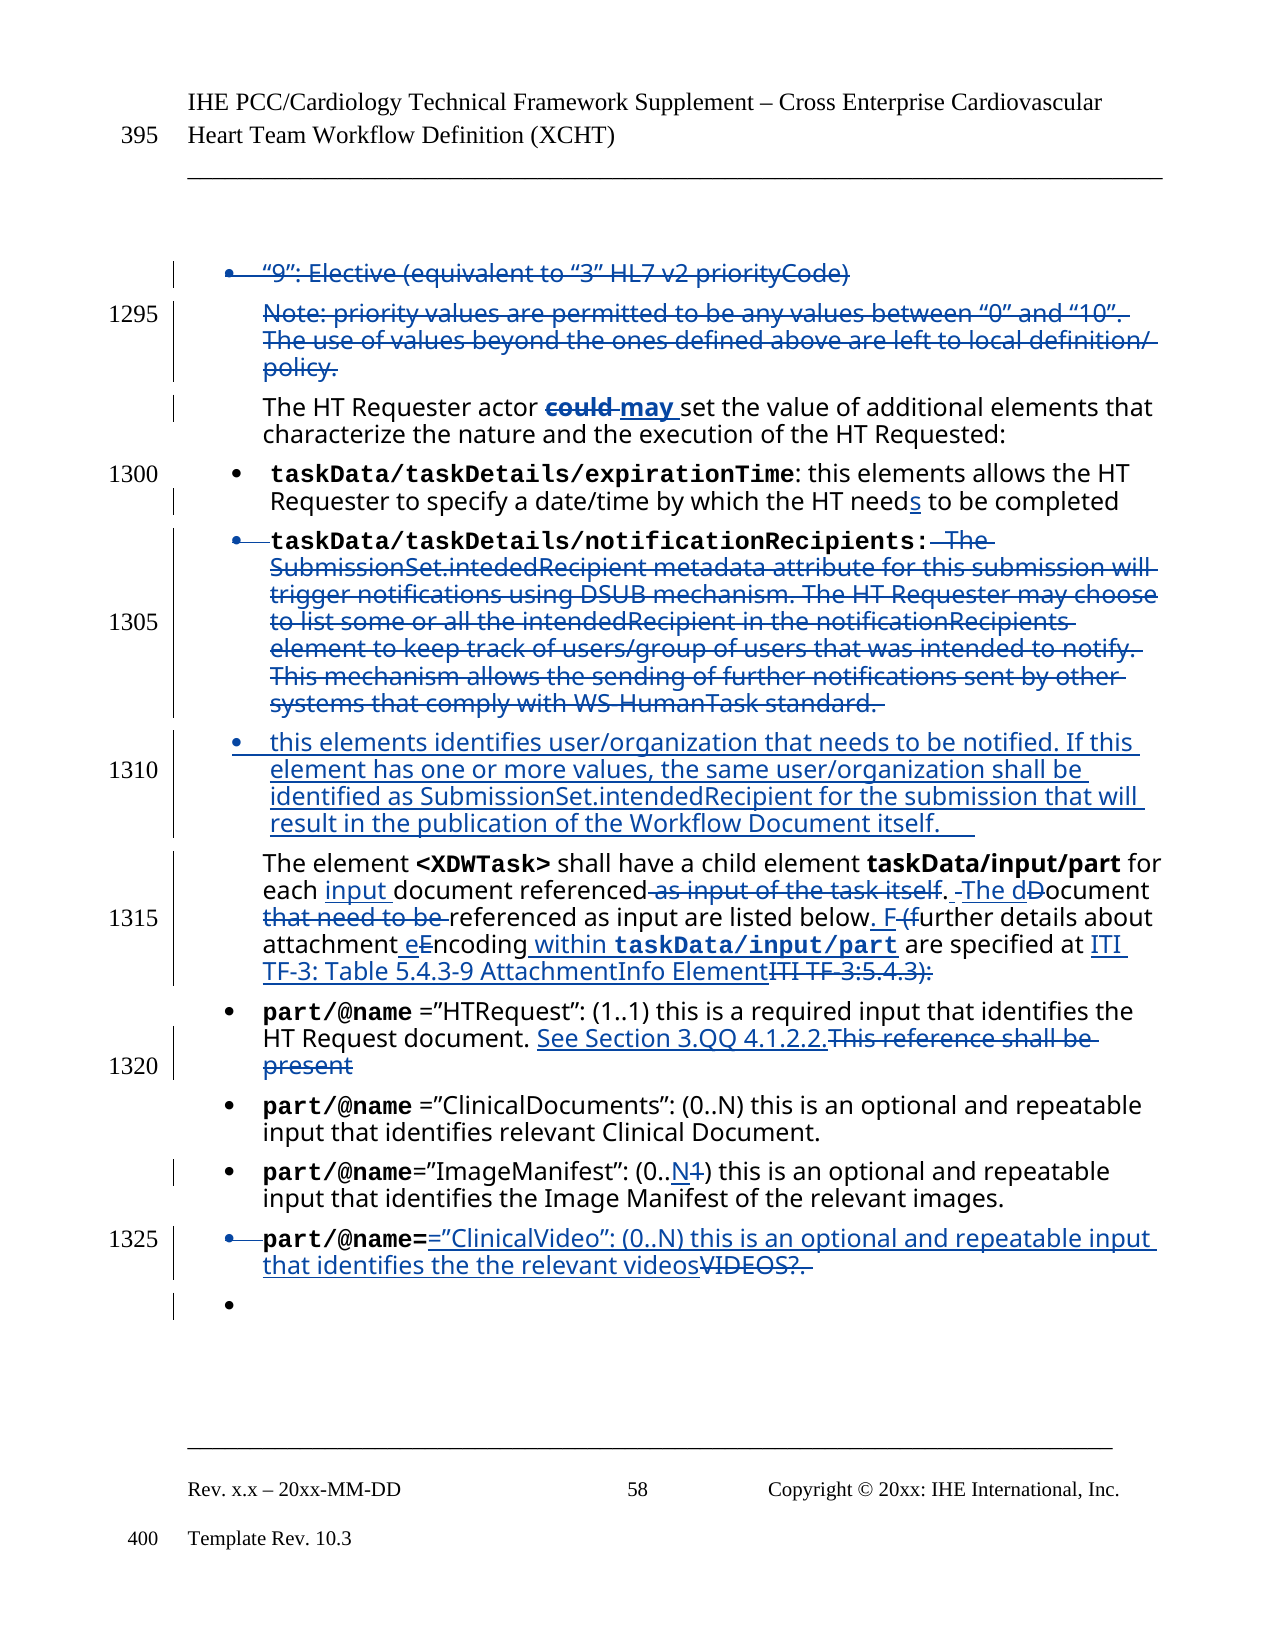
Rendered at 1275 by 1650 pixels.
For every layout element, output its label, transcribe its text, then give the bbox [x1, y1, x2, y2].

list part/@name=”ImageManifest”: (0..) this is an optional and repeatable input that identifies the Image Manifest of the relevant images. [225, 1159, 1162, 1213]
text The element <XDWTask> shall have a child element taskData/input/part for each document referenced.ocument referenced as input are listed belowurther details about attachmentncoding are specified at [262, 851, 1162, 986]
list part/@name =”ClinicalDocuments”: (0..N) this is an optional and repeatable input that identifies relevant Clinical Document. [225, 1092, 1162, 1147]
list taskData/taskDetails/expirationTime: this elements allows the HT Requester to specify a date/time by which the HT need to be completed [232, 461, 1162, 515]
list part/@name= [225, 1226, 1162, 1280]
text The HT Requester actor set the value of additional elements that characterize the nature and the execution of the HT Requested: [262, 394, 1162, 449]
list taskData/taskDetails/notificationRecipients: [232, 528, 1162, 717]
list part/@name =”HTRequest”: (1..1) this is a required input that identifies the HT Request document. [225, 999, 1162, 1080]
